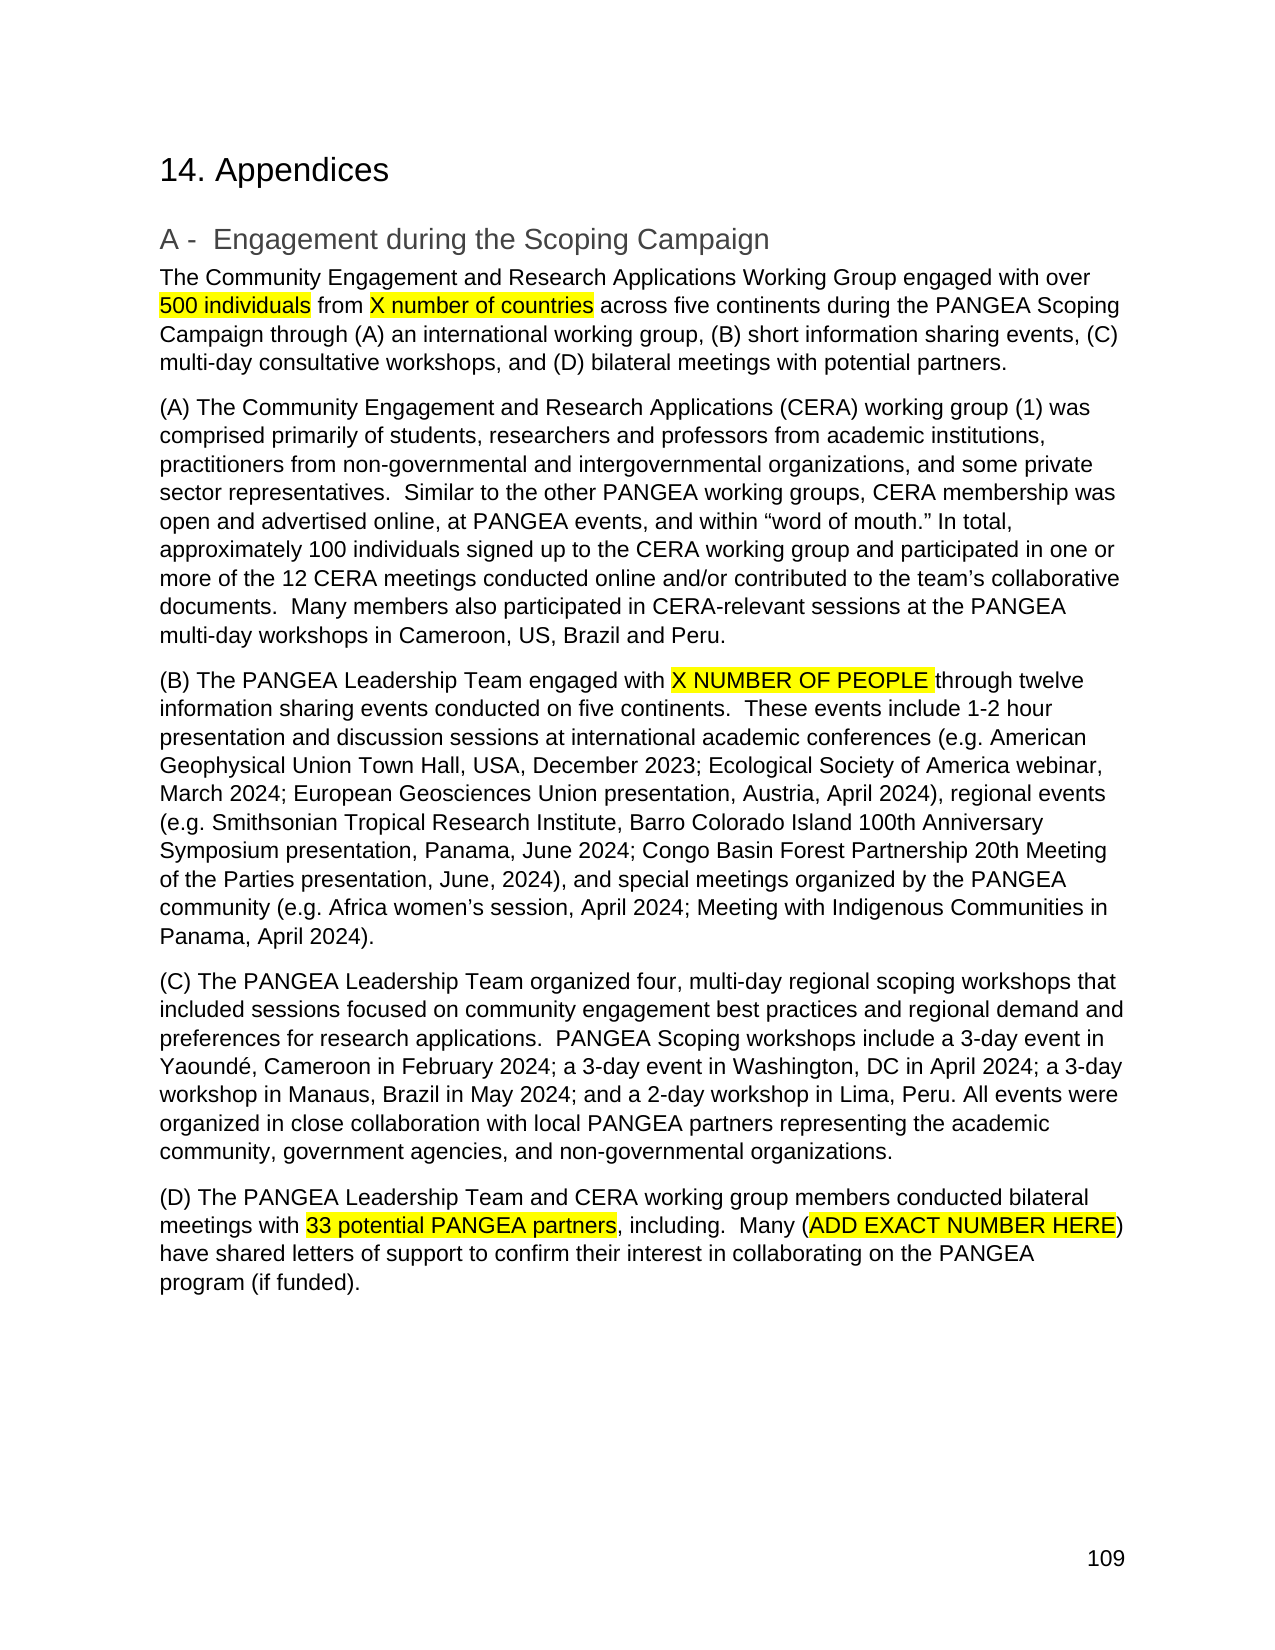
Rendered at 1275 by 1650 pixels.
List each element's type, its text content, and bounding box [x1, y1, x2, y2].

text (A) The Community Engagement and Research Applications (CERA) working group (1) was comprised primarily of students, researchers and professors from academic institutions, practitioners from non-governmental and intergovernmental organizations, and some private sector representatives. Similar to the other PANGEA working groups, CERA membership was open and advertised online, at PANGEA events, and within “word of mouth.” In total, approximately 100 individuals signed up to the CERA working group and participated in one or more of the 12 CERA meetings conducted online and/or contributed to the team’s collaborative documents. Many members also participated in CERA-relevant sessions at the PANGEA multi-day workshops in Cameroon, US, Brazil and Peru. [159, 394, 1125, 648]
subtitle 14. Appendices [159, 150, 1125, 188]
text The Community Engagement and Research Applications Working Group engaged with over 500 individuals from X number of countries across five continents during the PANGEA Scoping Campaign through (A) an international working group, (B) short information sharing events, (C) multi-day consultative workshops, and (D) bilateral meetings with potential partners. [159, 264, 1125, 375]
text (B) The PANGEA Leadership Team engaged with X NUMBER OF PEOPLE through twelve information sharing events conducted on five continents. These events include 1-2 hour presentation and discussion sessions at international academic conferences (e.g. American Geophysical Union Town Hall, USA, December 2023; Ecological Society of America webinar, March 2024; European Geosciences Union presentation, Austria, April 2024), regional events (e.g. Smithsonian Tropical Research Institute, Barro Colorado Island 100th Anniversary Symposium presentation, Panama, June 2024; Congo Basin Forest Partnership 20th Meeting of the Parties presentation, June, 2024), and special meetings organized by the PANGEA community (e.g. Africa women’s session, April 2024; Meeting with Indigenous Communities in Panama, April 2024). [159, 667, 1125, 949]
text (C) The PANGEA Leadership Team organized four, multi-day regional scoping workshops that included sessions focused on community engagement best practices and regional demand and preferences for research applications. PANGEA Scoping workshops include a 3-day event in Yaoundé, Cameroon in February 2024; a 3-day event in Washington, DC in April 2024; a 3-day workshop in Manaus, Brazil in May 2024; and a 2-day workshop in Lima, Peru. All events were organized in close collaboration with local PANGEA partners representing the academic community, government agencies, and non-governmental organizations. [159, 968, 1125, 1165]
text (D) The PANGEA Leadership Team and CERA working group members conducted bilateral meetings with 33 potential PANGEA partners, including. Many (ADD EXACT NUMBER HERE) have shared letters of support to confirm their interest in collaborating on the PANGEA program (if funded). [159, 1183, 1125, 1295]
subtitle A - Engagement during the Scoping Campaign [159, 222, 1125, 255]
